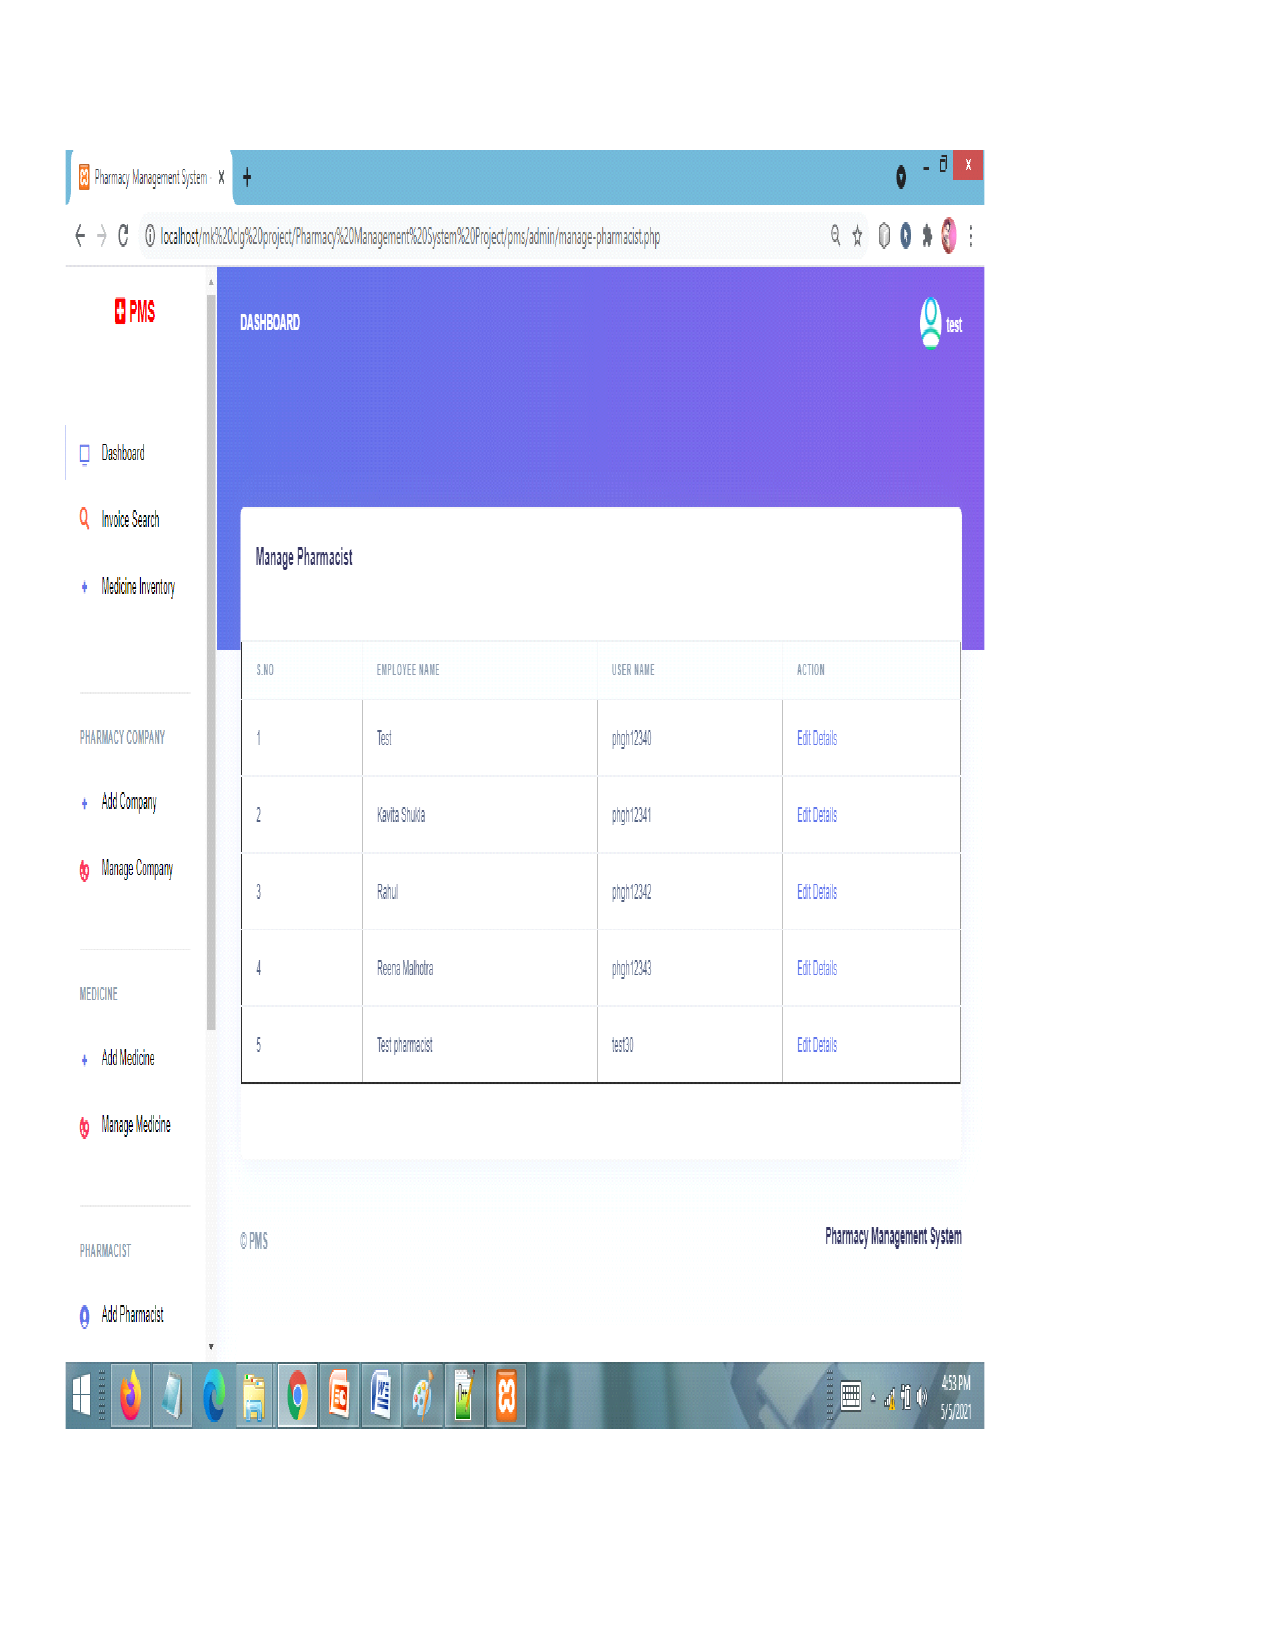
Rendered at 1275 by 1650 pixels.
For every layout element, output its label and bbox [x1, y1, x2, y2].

picture [65, 150, 985, 1429]
